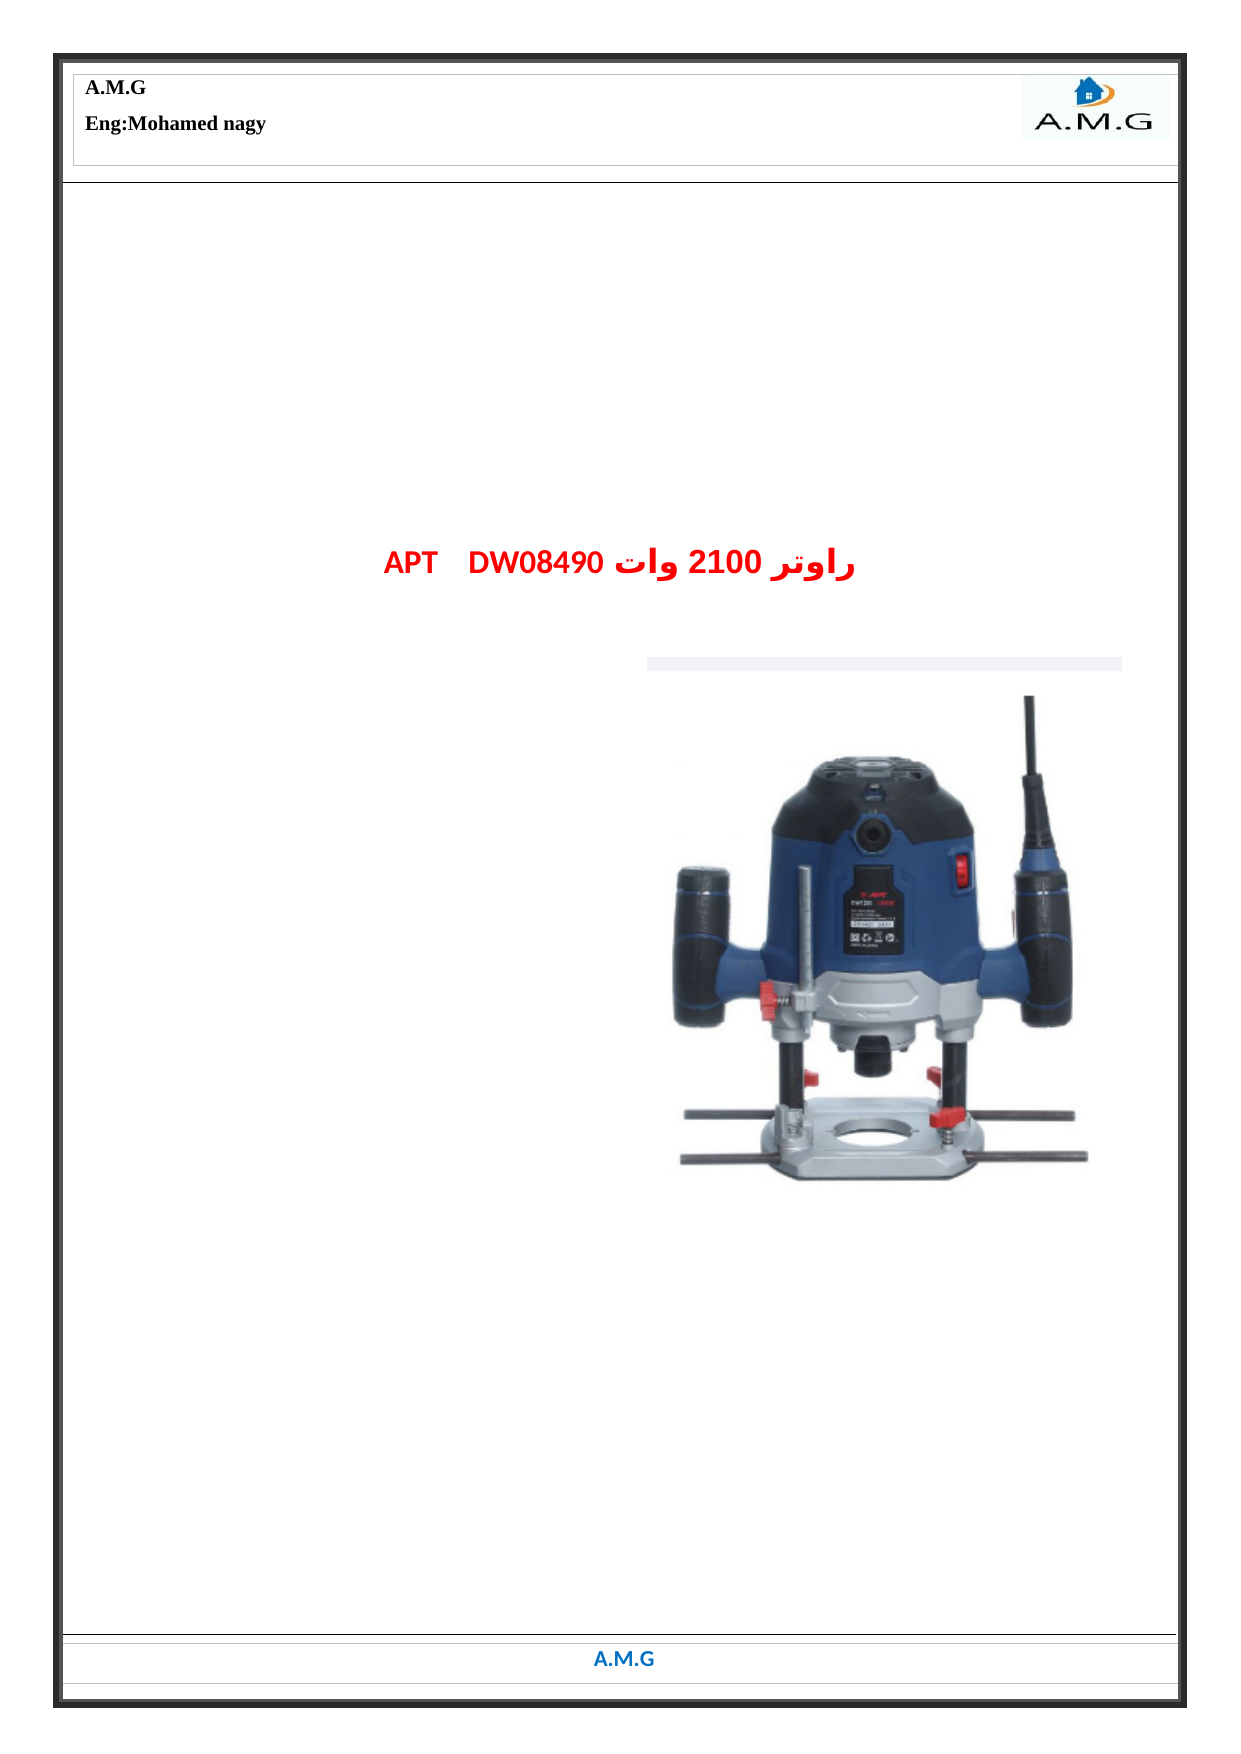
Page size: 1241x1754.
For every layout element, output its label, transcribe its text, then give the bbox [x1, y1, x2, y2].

text راوتر 2100 وات APT DW08490 [118, 542, 1122, 582]
picture [1021, 75, 1170, 140]
picture [646, 657, 1123, 1270]
